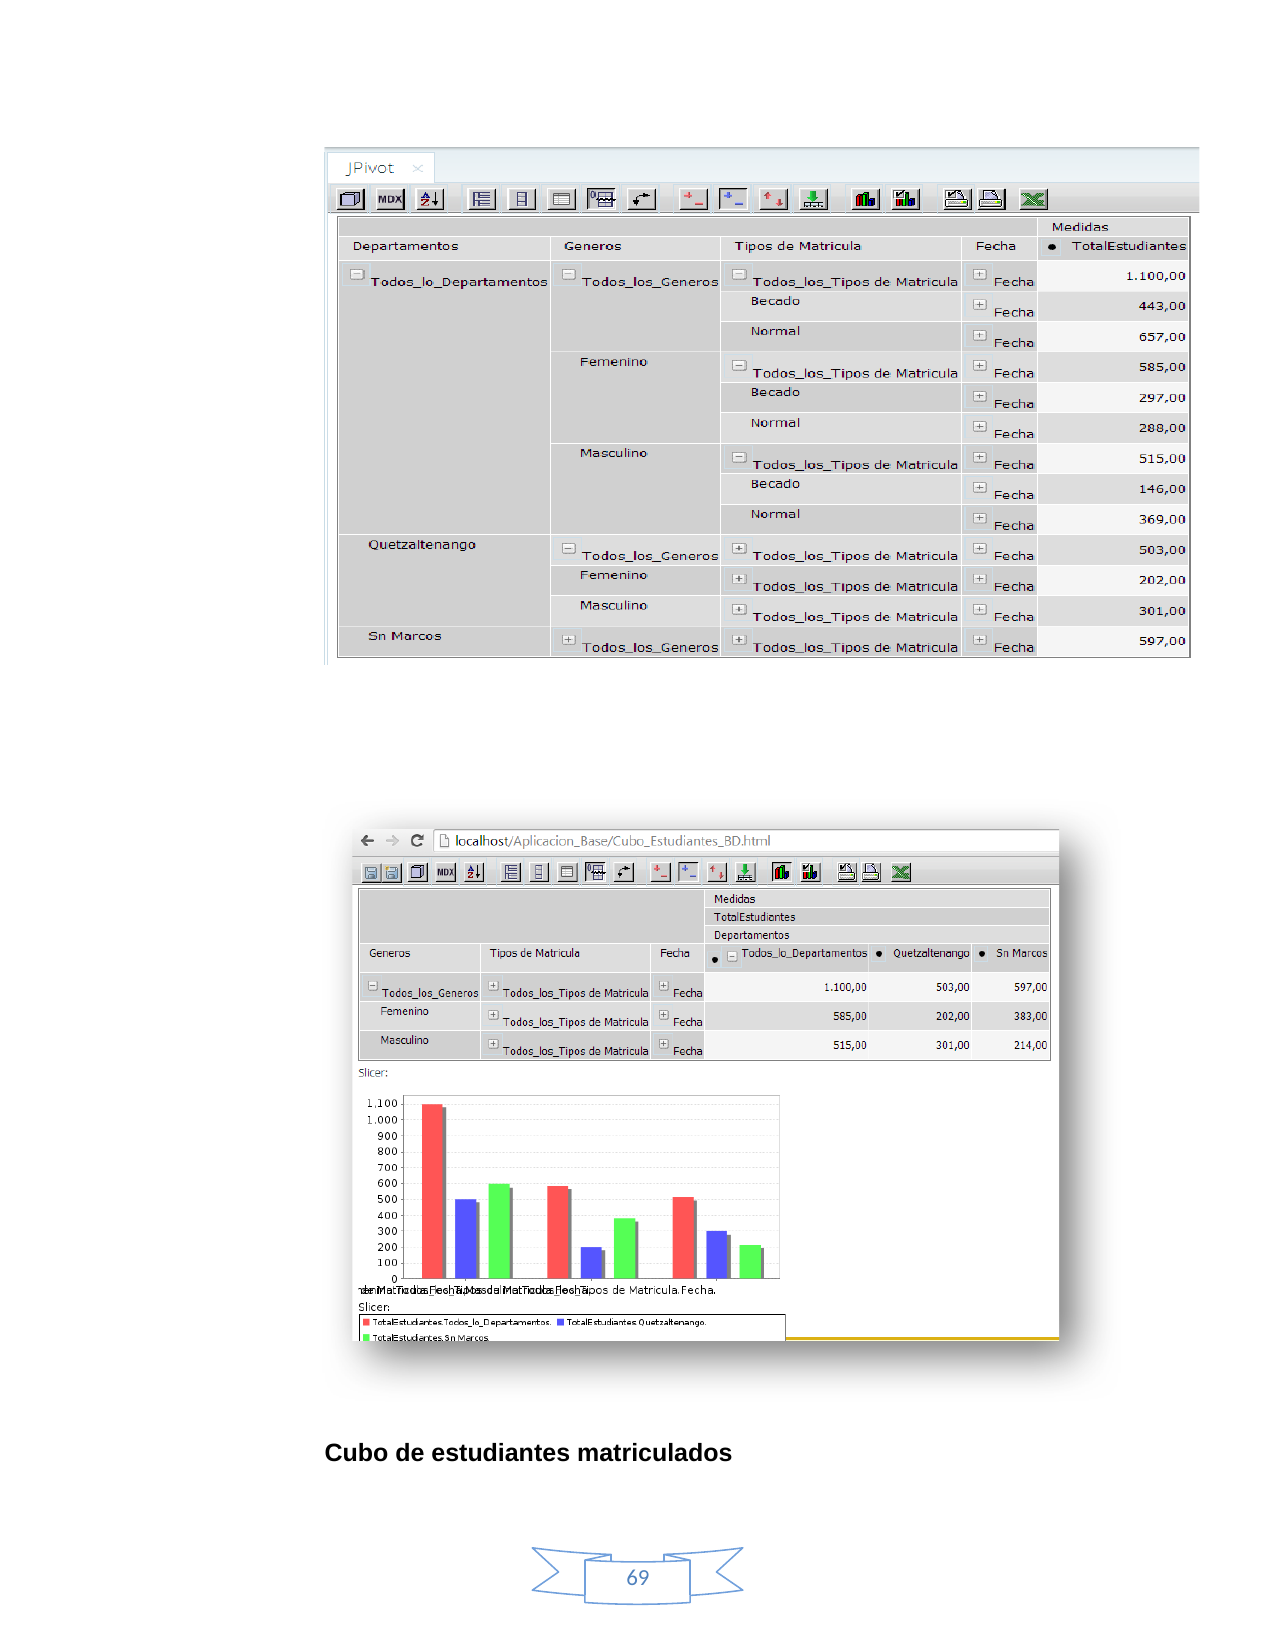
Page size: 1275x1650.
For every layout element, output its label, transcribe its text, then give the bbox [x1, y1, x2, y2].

text Cubo de estudiantes matriculados [324, 1438, 1098, 1467]
picture [352, 829, 1060, 1341]
picture [324, 147, 1200, 665]
